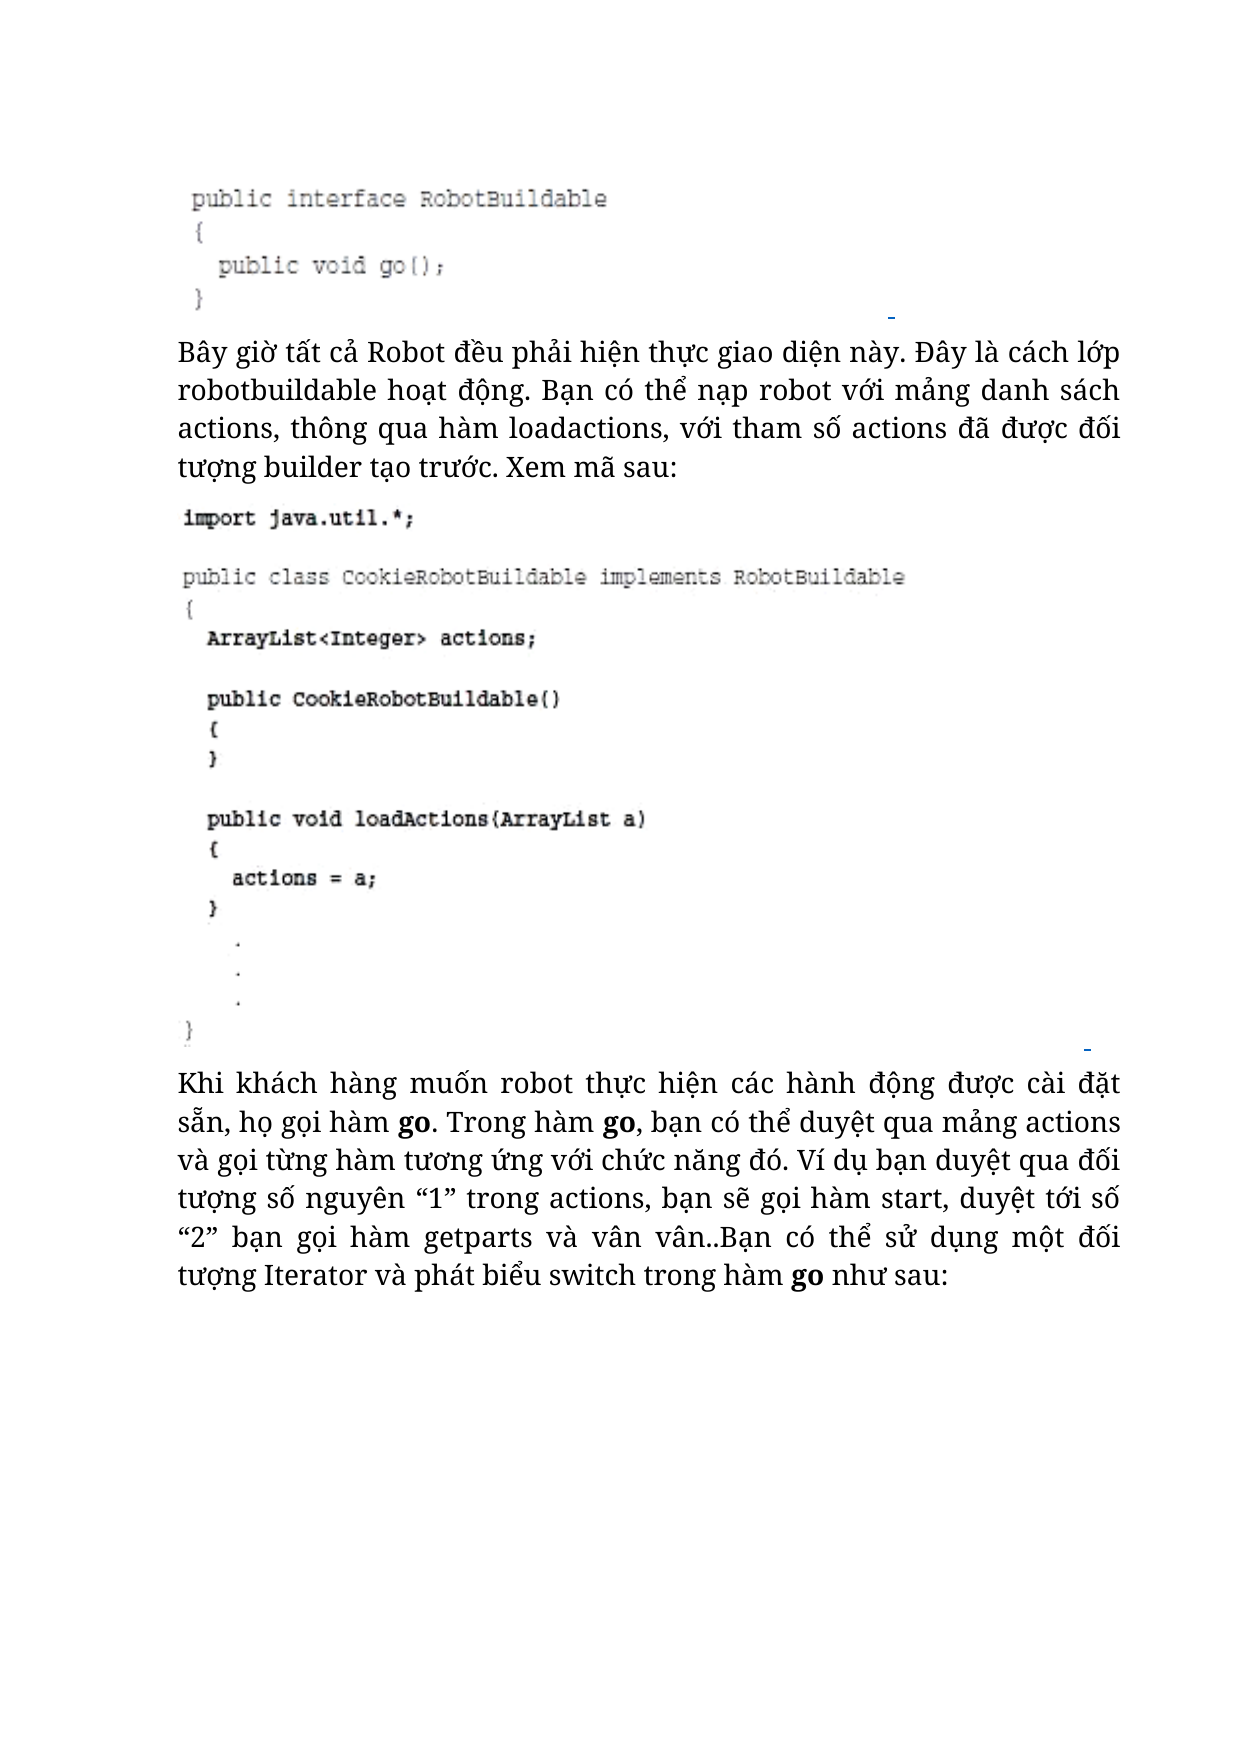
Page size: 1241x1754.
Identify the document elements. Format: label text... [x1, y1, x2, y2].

picture [177, 177, 888, 315]
text Bây giờ tất cả Robot đều phải hiện thực giao diện này. Đây là cách lớp robotbuildable hoạt động. Bạn có thể nạp robot với mảng danh sách actions, thông qua hàm loadactions, với tham số actions đã được đối tượng builder tạo trước. Xem mã sau: [177, 332, 1122, 485]
text Khi khách hàng muốn robot thực hiện các hành động được cài đặt sẵn, họ gọi hàm go. Trong hàm go, bạn có thể duyệt qua mảng actions và gọi từng hàm tương ứng với chức năng đó. Ví dụ bạn duyệt qua đối tượng số nguyên “1” trong actions, bạn sẽ gọi hàm start, duyệt tới số “2” bạn gọi hàm getparts và vân vân..Bạn có thể sử dụng một đối tượng Iterator và phát biểu switch trong hàm go như sau: [177, 1063, 1122, 1293]
picture [177, 502, 1084, 1047]
